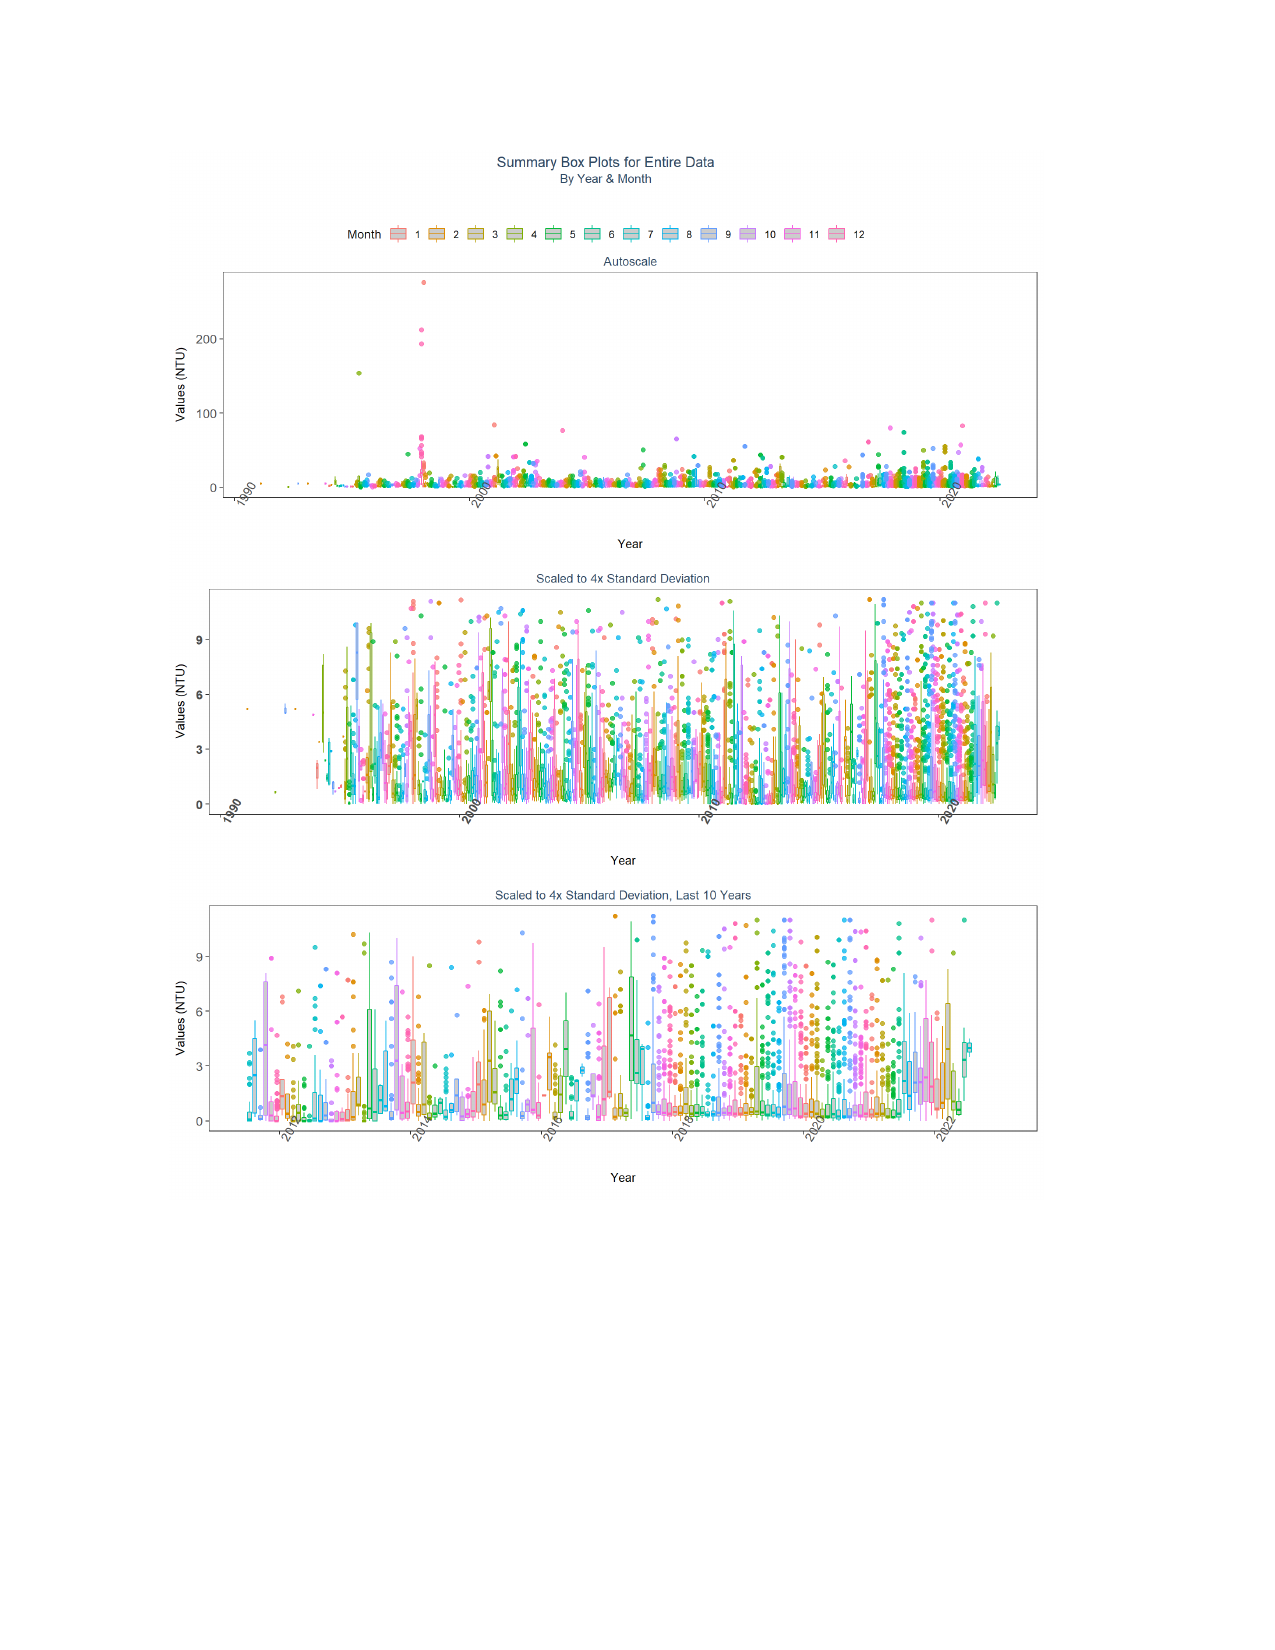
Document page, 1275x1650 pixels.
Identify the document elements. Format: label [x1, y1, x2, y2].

picture [168, 150, 1044, 1200]
